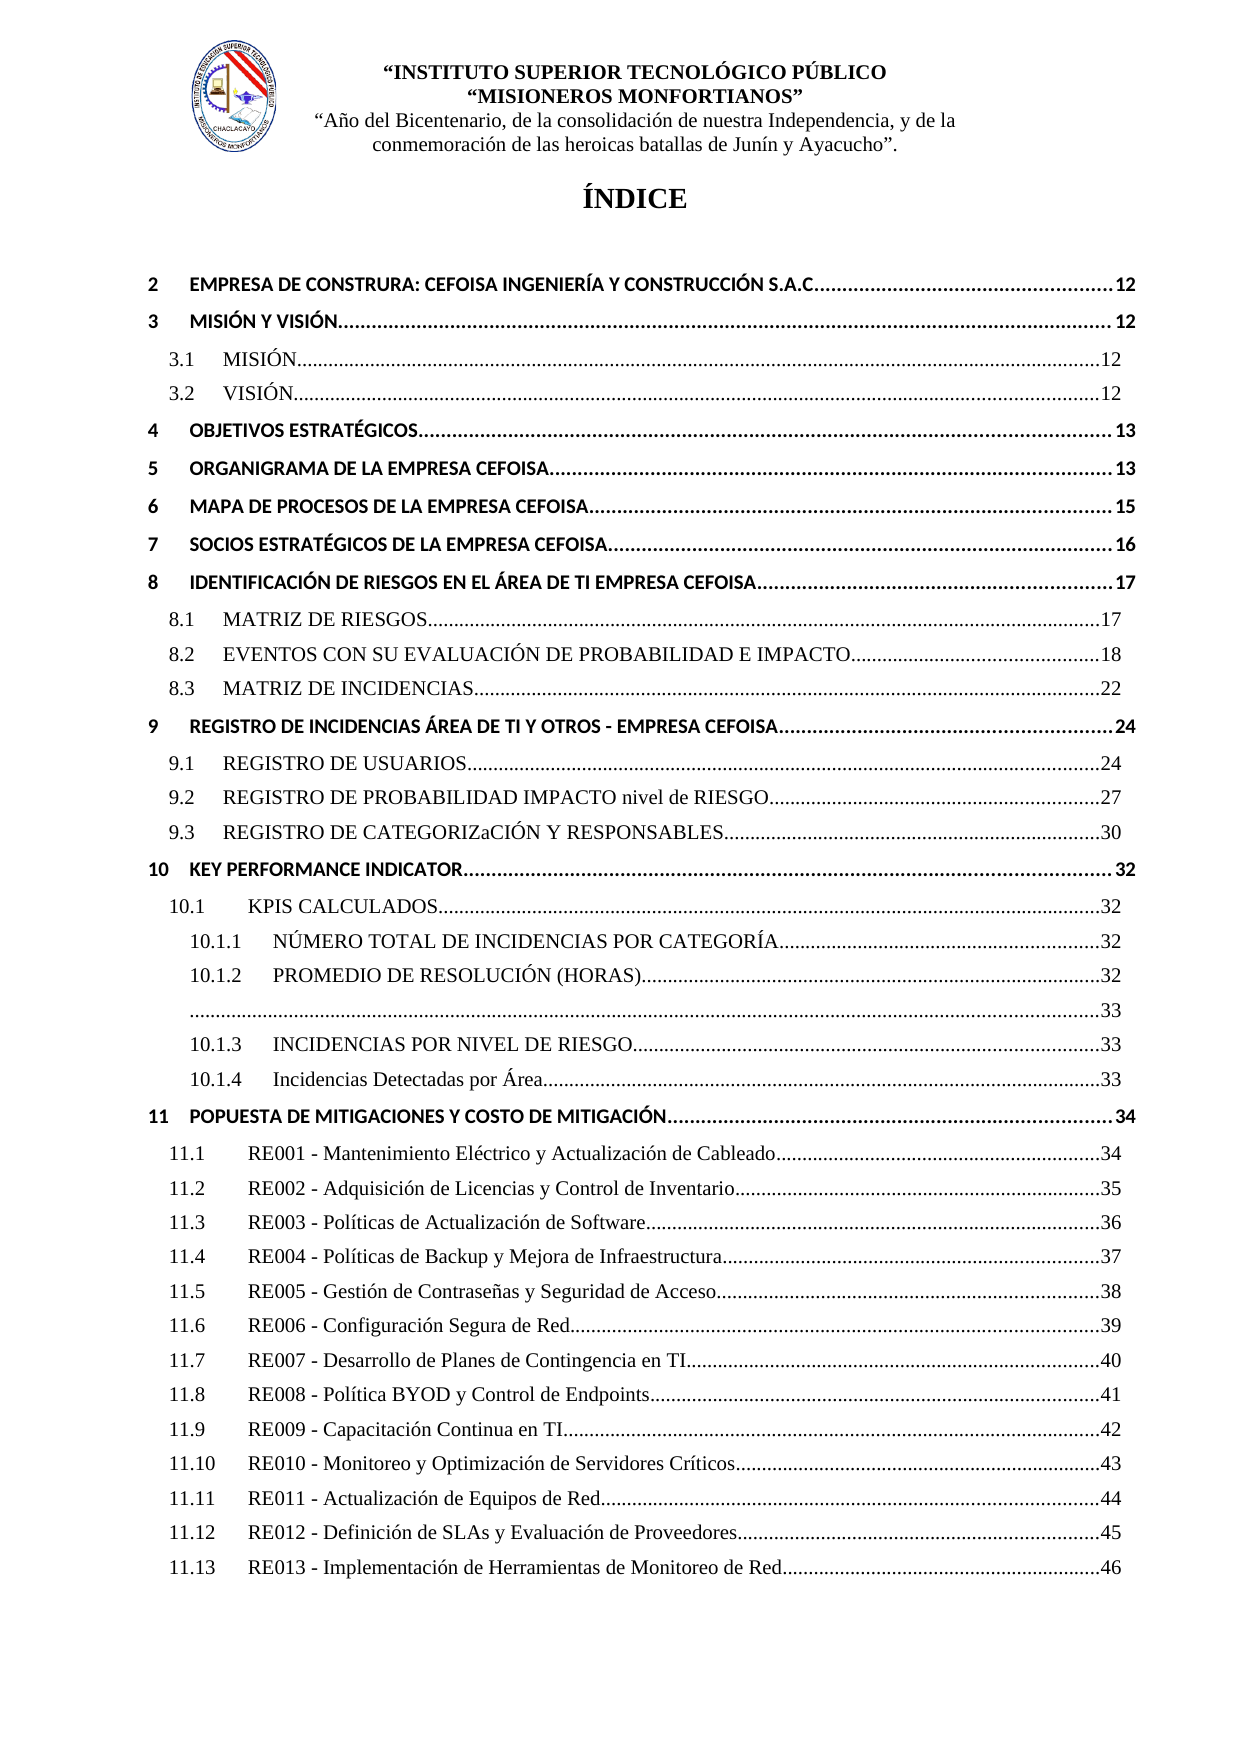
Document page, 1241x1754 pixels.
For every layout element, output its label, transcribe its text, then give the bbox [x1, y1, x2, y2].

picture [191, 40, 277, 152]
text ÍNDICE [148, 181, 1122, 215]
